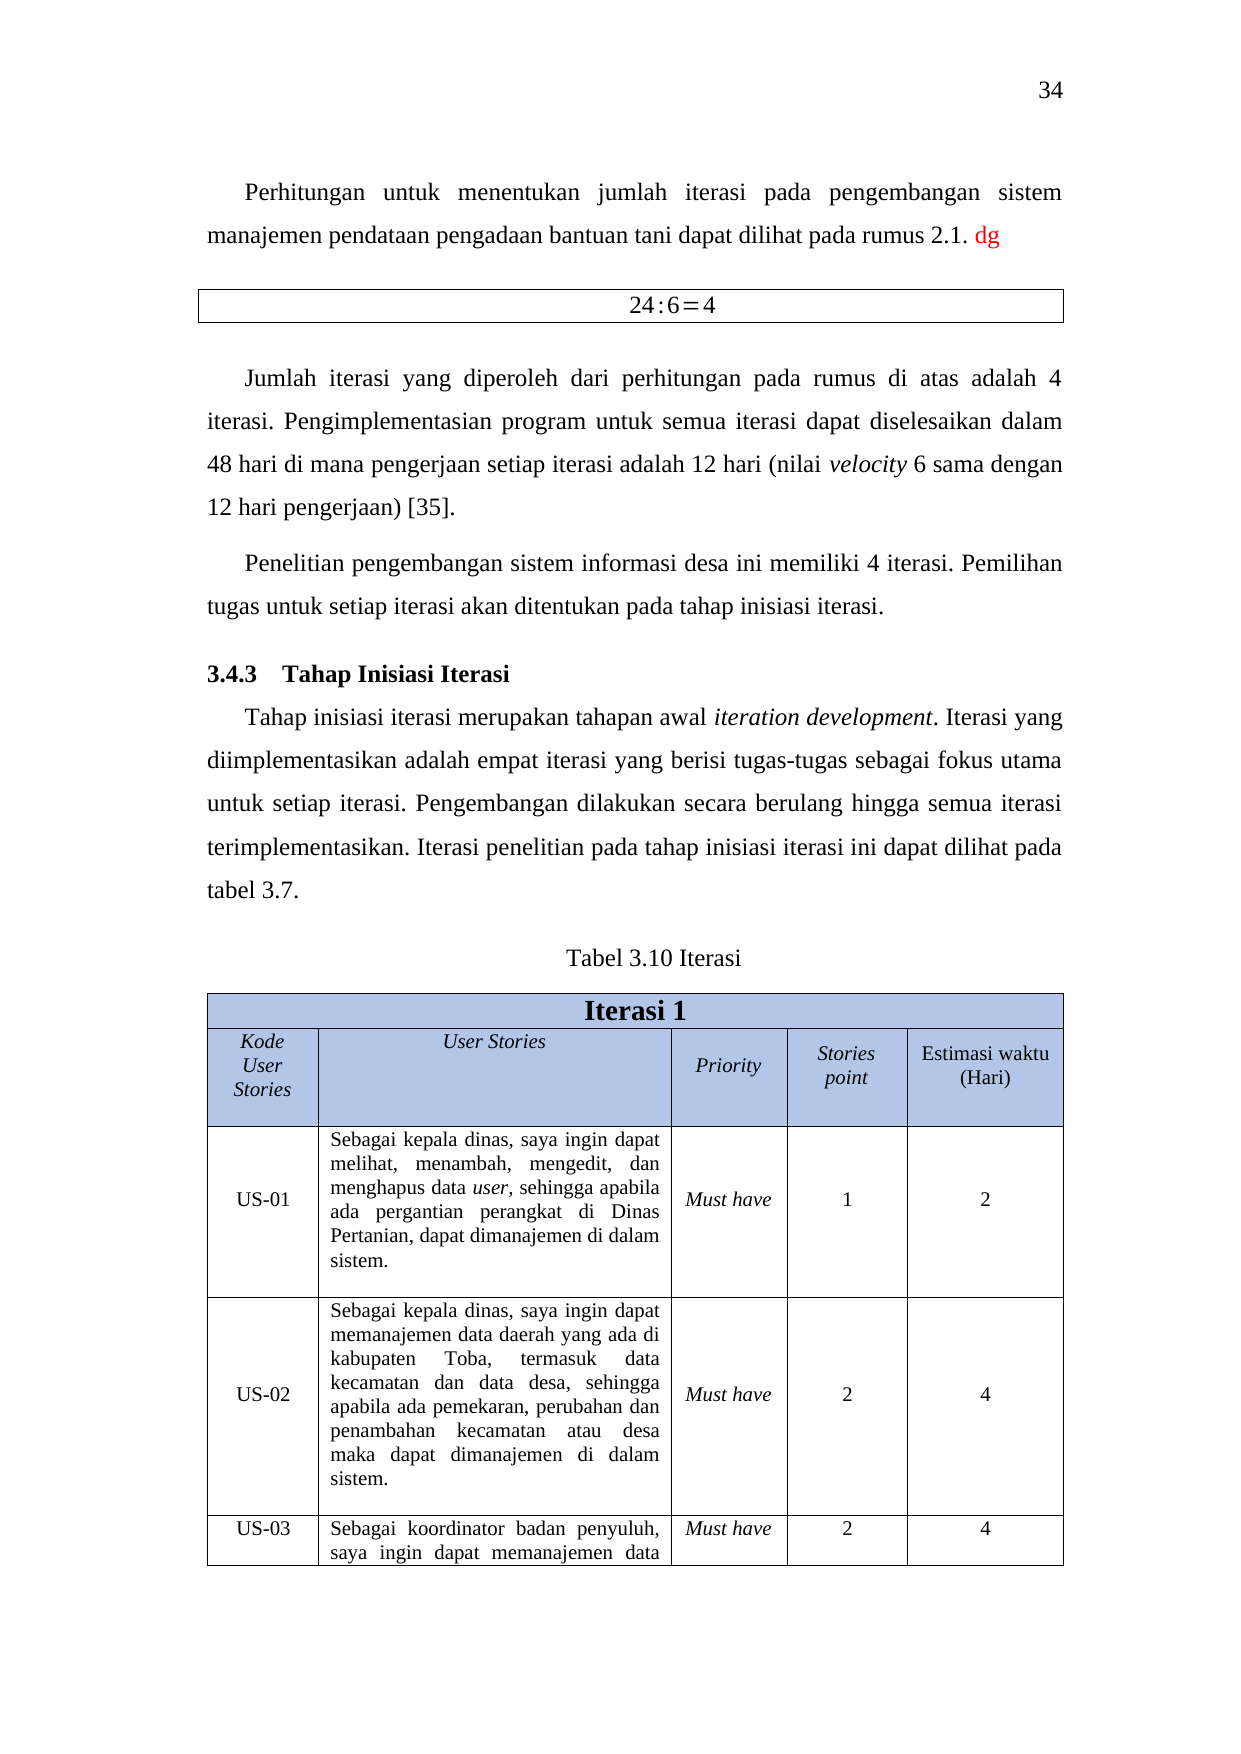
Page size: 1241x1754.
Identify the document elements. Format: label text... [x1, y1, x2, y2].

table_cell User Stories [319, 1029, 671, 1126]
table_header Iterasi 1 [208, 994, 1063, 1028]
table_cell 4 [908, 1298, 1063, 1515]
table_cell Kode User Stories [208, 1029, 318, 1126]
table_cell Must have [672, 1516, 787, 1565]
table_cell Must have [672, 1127, 787, 1297]
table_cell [319, 1516, 671, 1565]
text Penelitian pengembangan sistem informasi desa ini memiliki 4 iterasi. Pemilihan tugas untuk setiap iterasi akan ditentukan pada tahap inisiasi iterasi. [207, 548, 1063, 620]
text Perhitungan untuk menentukan jumlah iterasi pada pengembangan sistem manajemen pendataan pengadaan bantuan tani dapat dilihat pada rumus 2.1. dg [207, 177, 1063, 249]
table_cell 2 [788, 1298, 907, 1515]
table_cell Priority [672, 1029, 787, 1126]
table_cell 2 [908, 1127, 1063, 1297]
text Jumlah iterasi yang diperoleh dari perhitungan pada rumus di atas adalah 4 iterasi. Pengimplementasian program untuk semua iterasi dapat diselesaikan dalam 48 hari di mana pengerjaan setiap iterasi adalah 12 hari (nilai velocity 6 sama dengan 12 hari pengerjaan). [207, 363, 1063, 521]
table_cell US-02 [208, 1298, 318, 1515]
table_cell 2 [788, 1516, 907, 1565]
table_cell Must have [672, 1298, 787, 1515]
table_cell Stories point [788, 1029, 907, 1126]
text Tahap inisiasi iterasi merupakan tahapan awal iteration development. Iterasi yang diimplementasikan adalah empat iterasi yang berisi tugas-tugas sebagai fokus utama untuk setiap iterasi. Pengembangan dilakukan secara berulang hingga semua iterasi terimplementasikan. Iterasi penelitian pada tahap inisiasi iterasi ini dapat dilihat pada tabel 3.7. [207, 702, 1063, 903]
subtitle Tahap Inisiasi Iterasi [207, 659, 1063, 688]
table_cell US-03 [208, 1516, 318, 1565]
table_cell Estimasi waktu (Hari) [908, 1029, 1063, 1126]
table_cell 1 [788, 1127, 907, 1297]
table_cell US-01 [208, 1127, 318, 1297]
table_cell 4 [908, 1516, 1063, 1565]
table_cell Sebagai kepala dinas, saya ingin dapat melihat, menambah, mengedit, dan menghapus data user, sehingga apabila ada pergantian perangkat di Dinas Pertanian, dapat dimanajemen di dalam sistem. [319, 1127, 671, 1297]
table_cell Sebagai kepala dinas, saya ingin dapat memanajemen data daerah yang ada di kabupaten Toba, termasuk data kecamatan dan data desa, sehingga apabila ada pemekaran, perubahan dan penambahan kecamatan atau desa maka dapat dimanajemen di dalam sistem. [319, 1298, 671, 1515]
